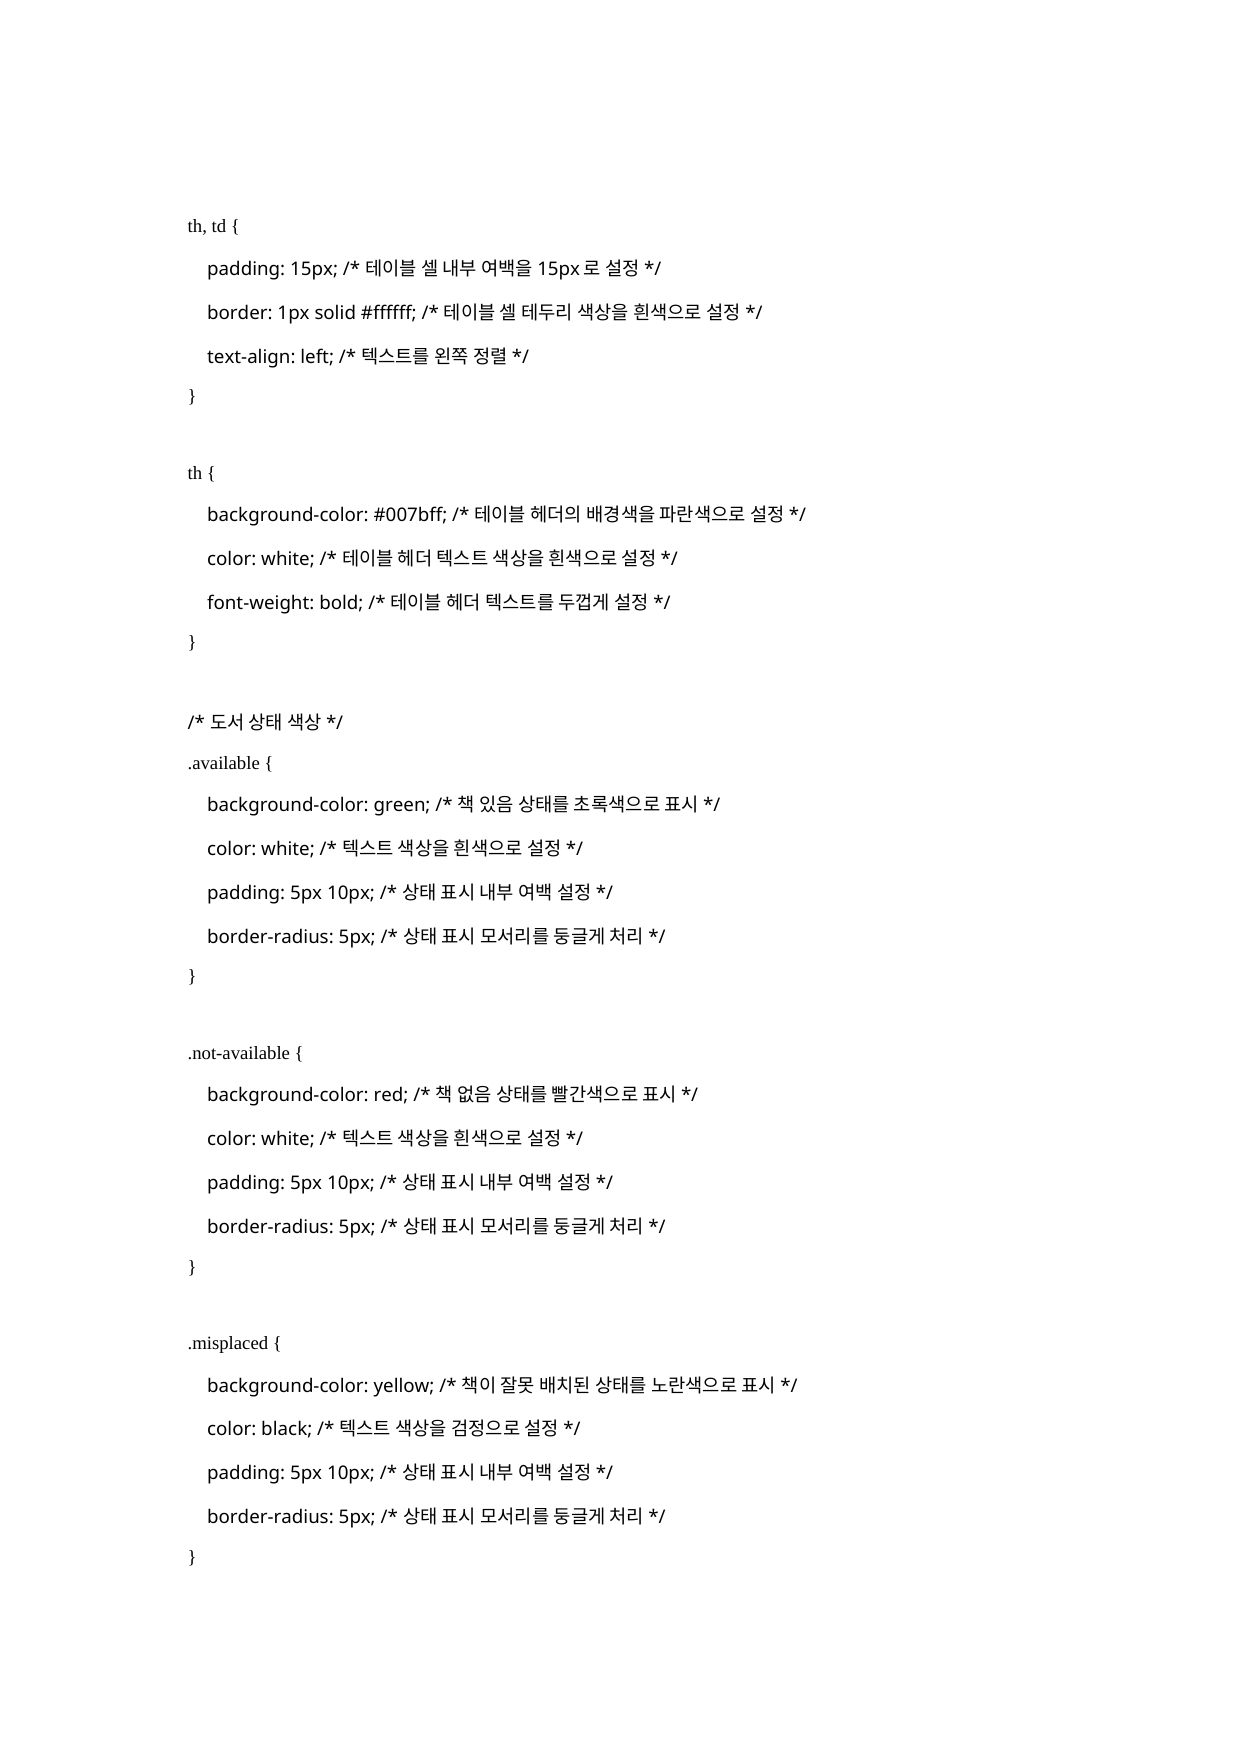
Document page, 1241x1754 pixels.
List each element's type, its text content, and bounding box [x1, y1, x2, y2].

text th { [187, 462, 1090, 483]
text } [187, 631, 1090, 653]
text } [187, 965, 1090, 987]
text .misplaced { [187, 1332, 1090, 1353]
text } [187, 1546, 1090, 1567]
text } [187, 1256, 1090, 1277]
text th, td { [187, 215, 1090, 237]
text .available { [187, 752, 1090, 773]
text .not-available { [187, 1042, 1090, 1063]
text } [187, 385, 1090, 407]
